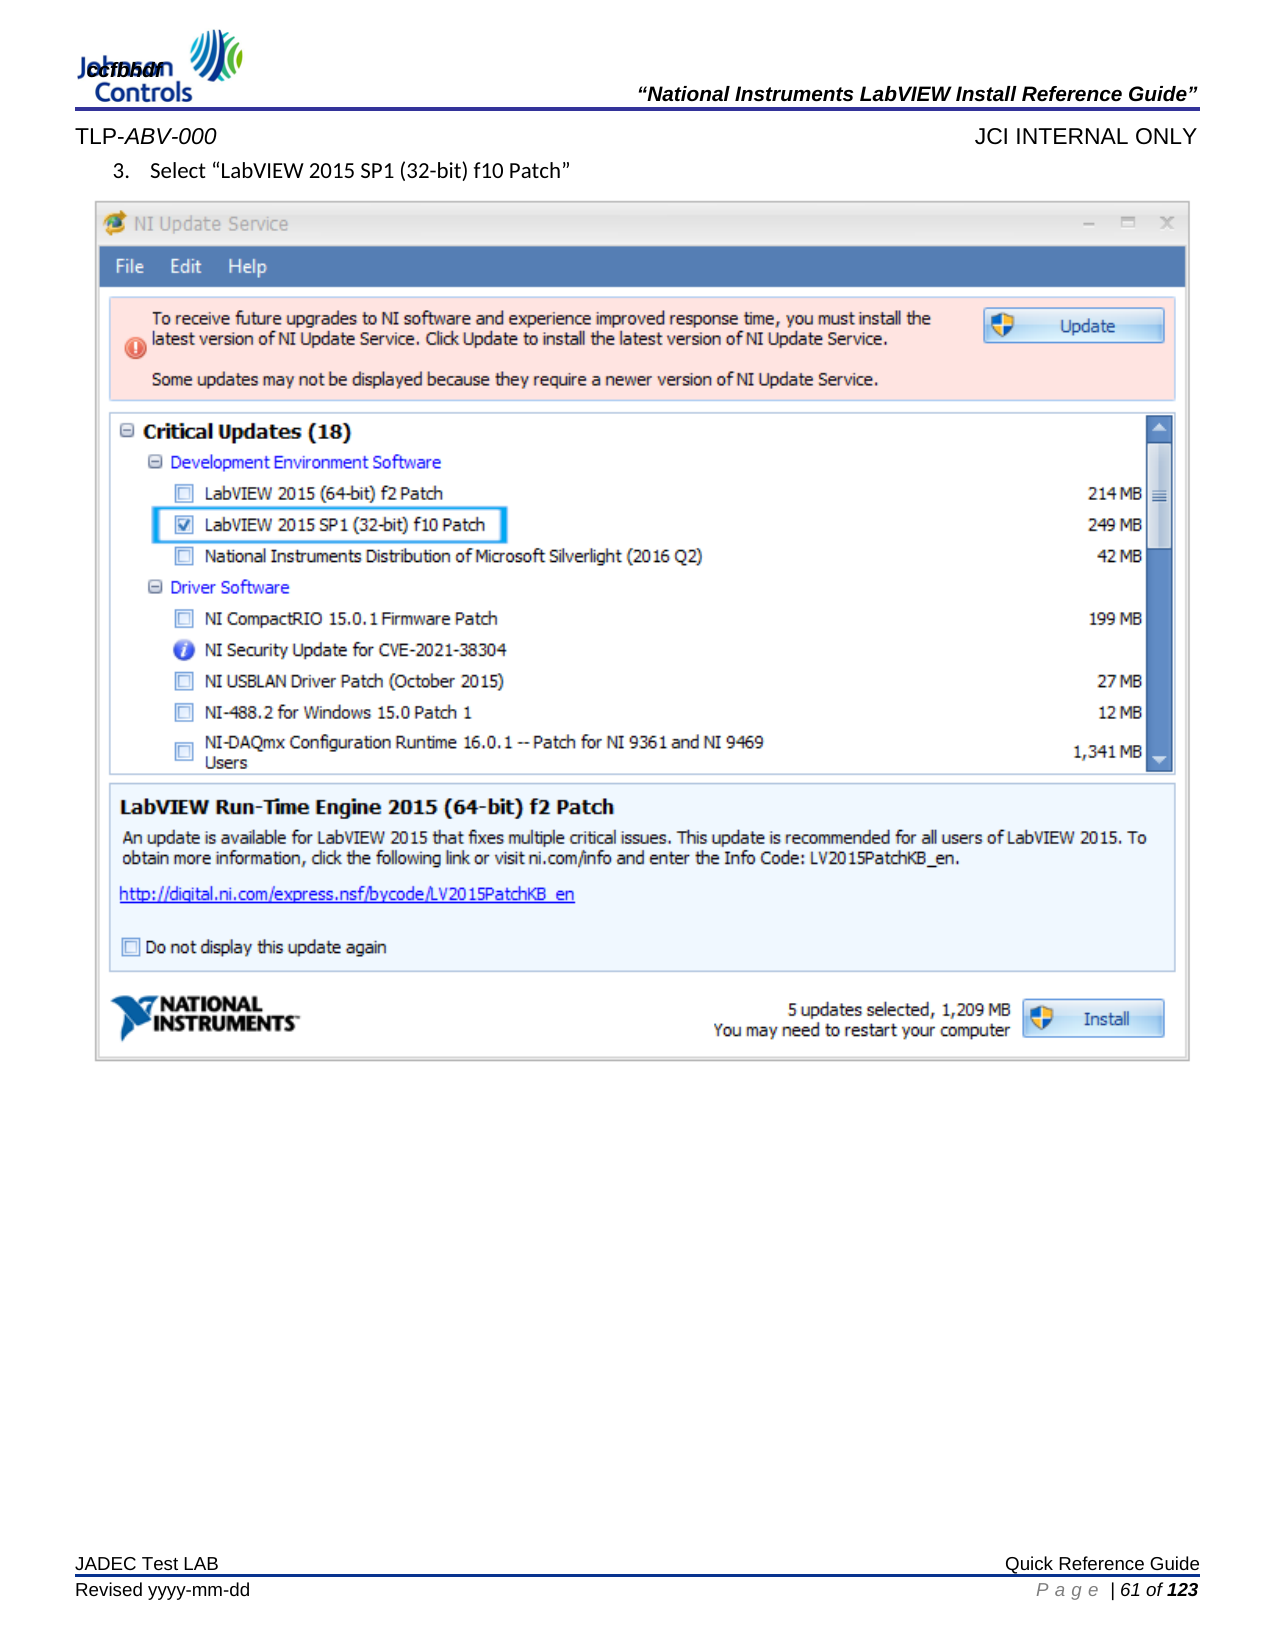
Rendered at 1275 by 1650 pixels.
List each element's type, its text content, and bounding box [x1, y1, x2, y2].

picture [89, 195, 1200, 1074]
picture [76, 26, 246, 105]
list Select “LabVIEW 2015 SP1 (32-bit) f10 Patch” [112, 156, 1200, 184]
